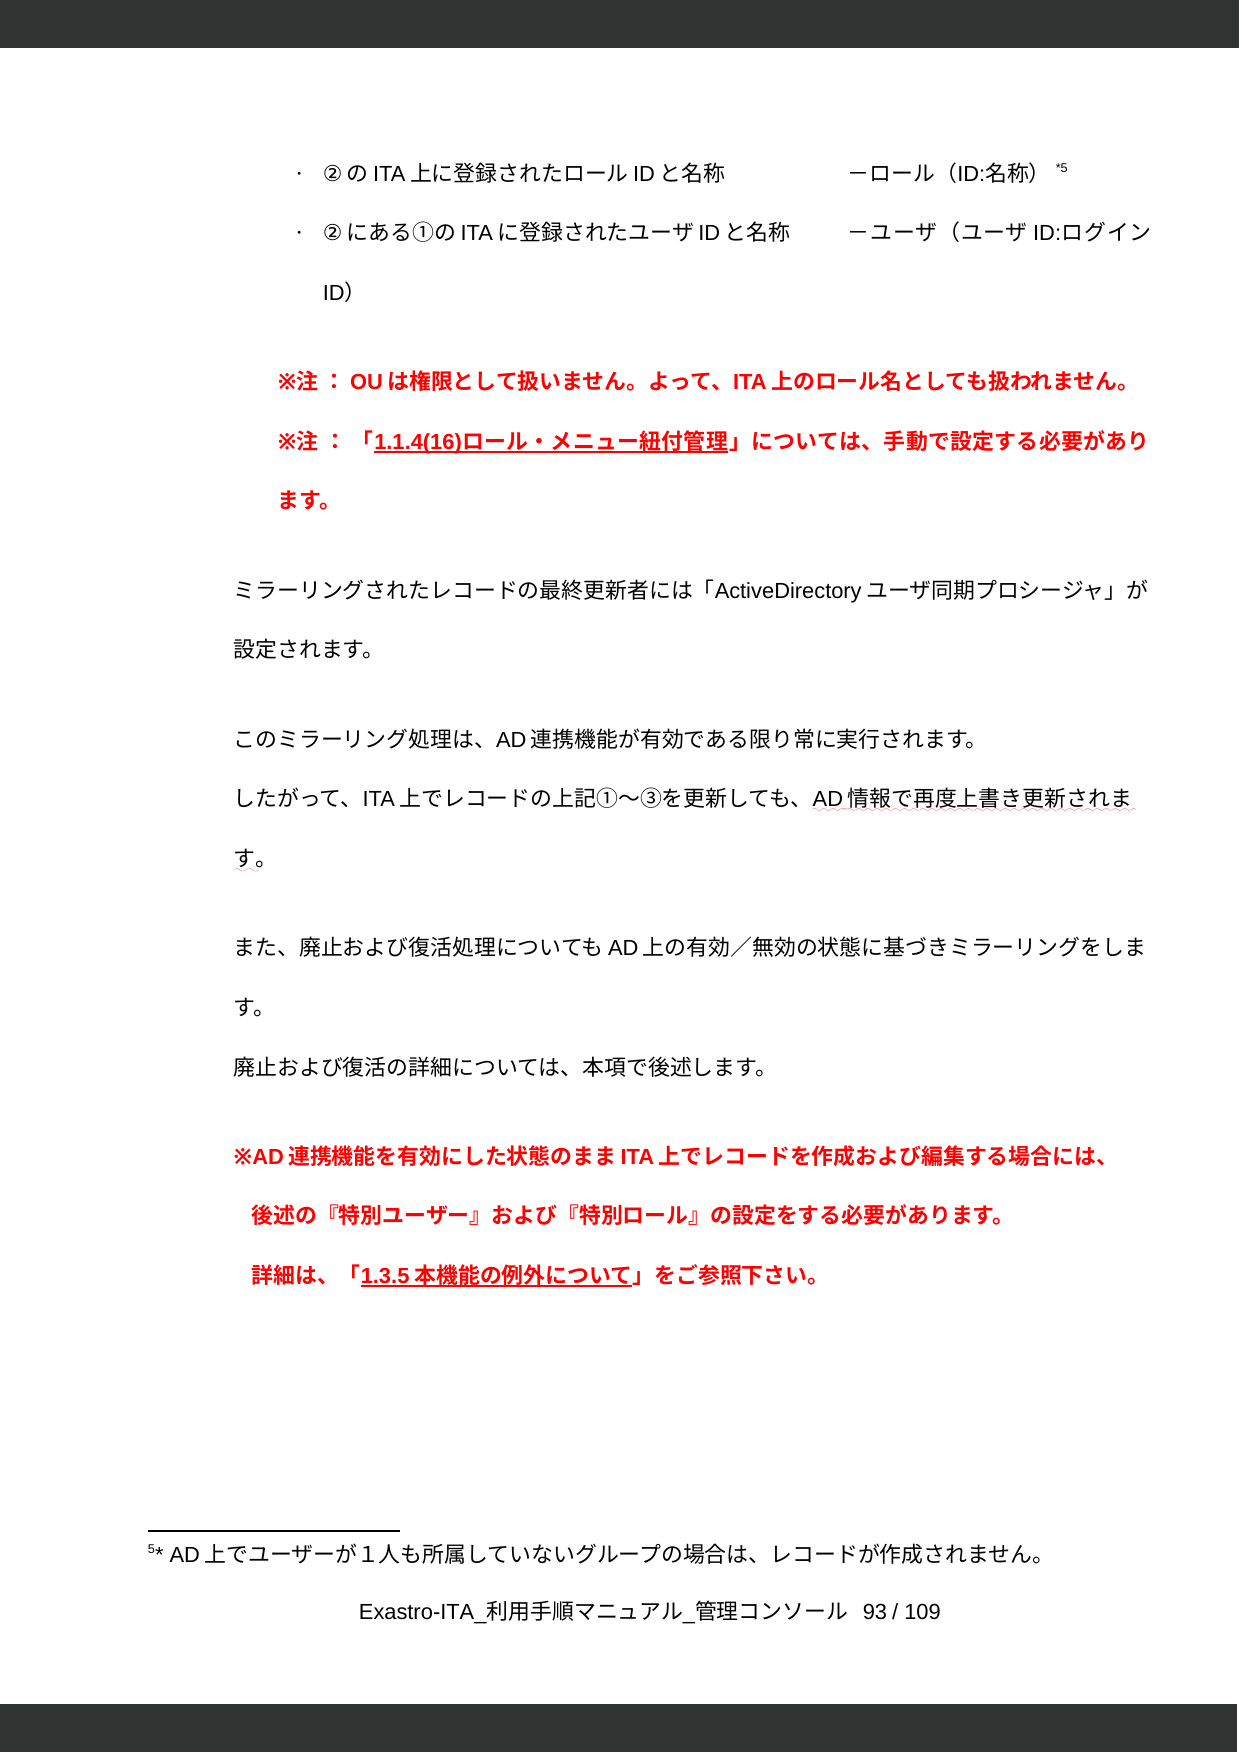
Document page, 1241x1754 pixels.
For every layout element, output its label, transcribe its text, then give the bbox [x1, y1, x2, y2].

list ②のITA上に登録されたロールIDと名称 －ロール（ID:名称） * [295, 142, 1152, 201]
list 詳細は、「1.3.5 本機能の例外について」をご参照下さい。 [233, 1244, 1152, 1304]
picture [0, 1704, 1237, 1752]
picture [0, 0, 1239, 48]
list また、廃止および復活処理についてもAD上の有効／無効の状態に基づきミラーリングをします。 [233, 916, 1152, 1036]
list したがって、ITA上でレコードの上記①～③を更新しても、AD情報で再度上書き更新されます。 [233, 767, 1152, 887]
text ※注 ： 「1.1.4(16)ロール・メニュー紐付管理」については、手動で設定する必要があります。 [278, 410, 1152, 529]
list このミラーリング処理は、AD連携機能が有効である限り常に実行されます。 [233, 708, 1152, 767]
list ②にある①のITAに登録されたユーザIDと名称 －ユーザ（ユーザID:ログインID） [295, 201, 1152, 321]
list ミラーリングされたレコードの最終更新者には「ActiveDirectoryユーザ同期プロシージャ」が [233, 559, 1152, 618]
text ※注 ： OUは権限として扱いません。よって、ITA上のロール名としても扱われません。 [278, 350, 1152, 410]
list 廃止および復活の詳細については、本項で後述します。 [233, 1036, 1152, 1095]
list 設定されます。 [233, 618, 1152, 678]
list ※AD連携機能を有効にした状態のままITA上でレコードを作成および編集する場合には、 [233, 1125, 1152, 1184]
list 後述の『特別ユーザー』および『特別ロール』の設定をする必要があります。 [233, 1184, 1152, 1244]
